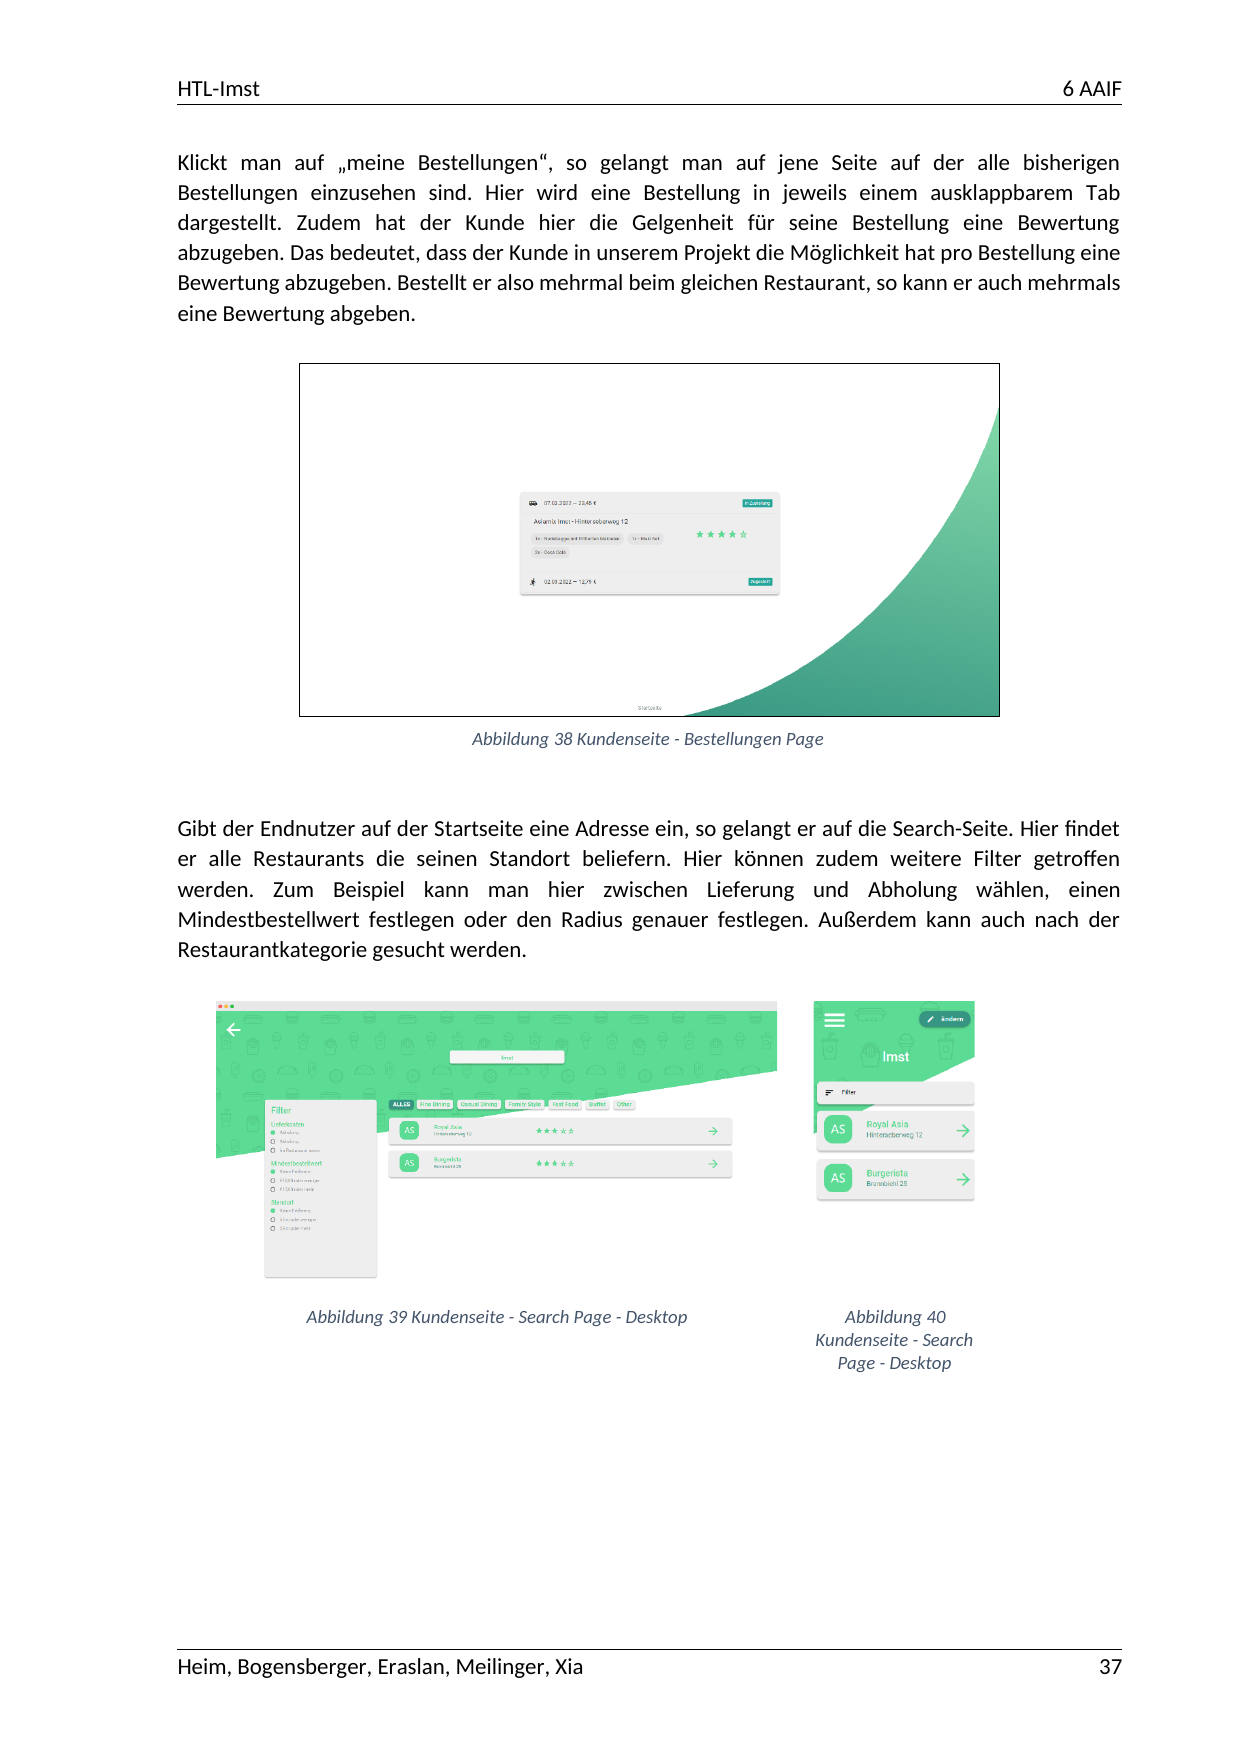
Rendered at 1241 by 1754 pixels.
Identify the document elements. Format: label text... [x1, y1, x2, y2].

text Klickt man auf „meine Bestellungen“, so gelangt man auf jene Seite auf der alle bisherigen Bestellungen einzusehen sind. Hier wird eine Bestellung in jeweils einem ausklappbarem Tab dargestellt. Zudem hat der Kunde hier die Gelgenheit für seine Bestellung eine Bewertung abzugeben. Das bedeutet, dass der Kunde in unserem Projekt die Möglichkeit hat pro Bestellung eine Bewertung abzugeben. Bestellt er also mehrmal beim gleichen Restaurant, so kann er auch mehrmals eine Bewertung abgeben. [177, 148, 1122, 327]
text Gibt der Endnutzer auf der Startseite eine Adresse ein, so gelangt er auf die Search-Seite. Hier findet er alle Restaurants die seinen Standort beliefern. Hier können zudem weitere Filter getroffen werden. Zum Beispiel kann man hier zwischen Lieferung und Abholung wählen, einen Mindestbestellwert festlegen oder den Radius genauer festlegen. Außerdem kann auch nach der Restaurantkategorie gesucht werden. [177, 814, 1122, 963]
picture [812, 1001, 975, 1292]
picture [214, 1001, 777, 1292]
picture [300, 364, 999, 716]
